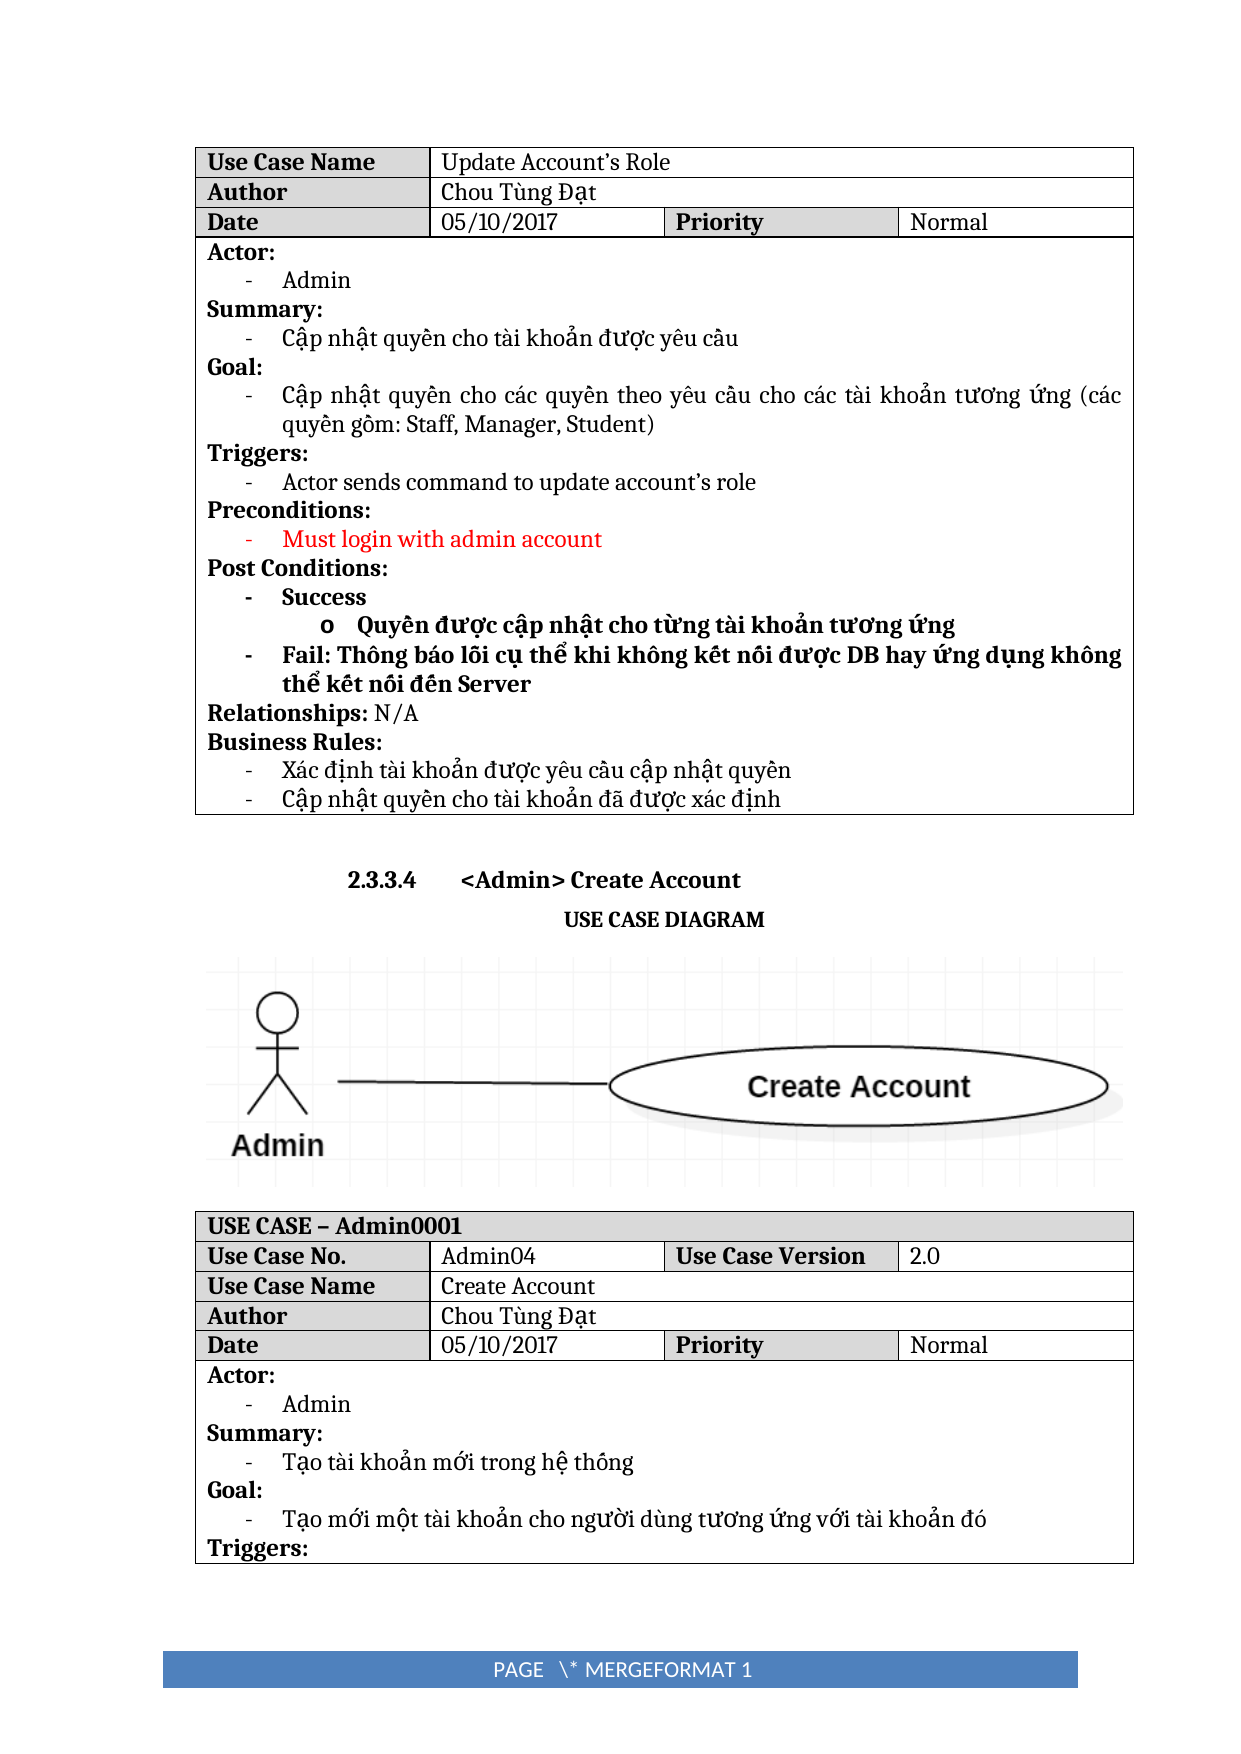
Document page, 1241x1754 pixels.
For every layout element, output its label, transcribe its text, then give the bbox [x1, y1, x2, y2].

table_cell Priority [665, 1331, 898, 1360]
table_cell 05/10/2017 [431, 1331, 664, 1360]
table_cell Use Case No. [196, 1242, 429, 1271]
table_cell Admin04 [431, 1242, 664, 1271]
table_cell Create Account [431, 1272, 1133, 1301]
table_cell Date [196, 1331, 429, 1360]
table_cell Author [196, 1302, 429, 1330]
table_cell Update Account’s Role [431, 148, 1133, 177]
table_cell Use Case Name [196, 1272, 429, 1301]
table_cell Author [196, 178, 429, 207]
subtitle <Admin> Create Account [348, 866, 1122, 894]
table_cell 05/10/2017 [431, 208, 664, 236]
picture [206, 957, 1123, 1187]
text USE CASE DIAGRAM [207, 907, 1122, 933]
table_cell Use Case Version [665, 1242, 898, 1271]
table_cell 2.0 [899, 1242, 1133, 1271]
table_cell Normal [899, 208, 1133, 236]
table_cell Use Case Name [196, 148, 429, 177]
table_cell Normal [899, 1331, 1133, 1360]
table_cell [196, 1361, 1133, 1562]
table_cell Date [196, 208, 429, 236]
table_cell Chou Tùng Đạt [431, 178, 1133, 207]
table_header USE CASE – Admin0001 [196, 1212, 1133, 1241]
table_cell Actor: Admin Summary: Cập nhật quyền cho tài khoản được yêu cầu Goal: Cập nhật quyền cho các quyền theo yêu cầu cho các tài khoản tương ứng (các quyền gồm: Staff, Manager, Student) Triggers: Actor sends command to update account’s role Preconditions: Must login with admin account Post Conditions: Success Quyền được cập nhật cho từng tài khoản tương ứng Fail: Thông báo lỗi cụ thể khi không kết nối được DB hay ứng dụng không thể kết nối đến Server Relationships: N/A Business Rules: Xác định tài khoản được yêu cầu cập nhật quyền Cập nhật quyền cho tài khoản đã được xác định [196, 238, 1133, 814]
table_cell Chou Tùng Đạt [431, 1302, 1133, 1330]
table_cell Priority [665, 208, 898, 236]
